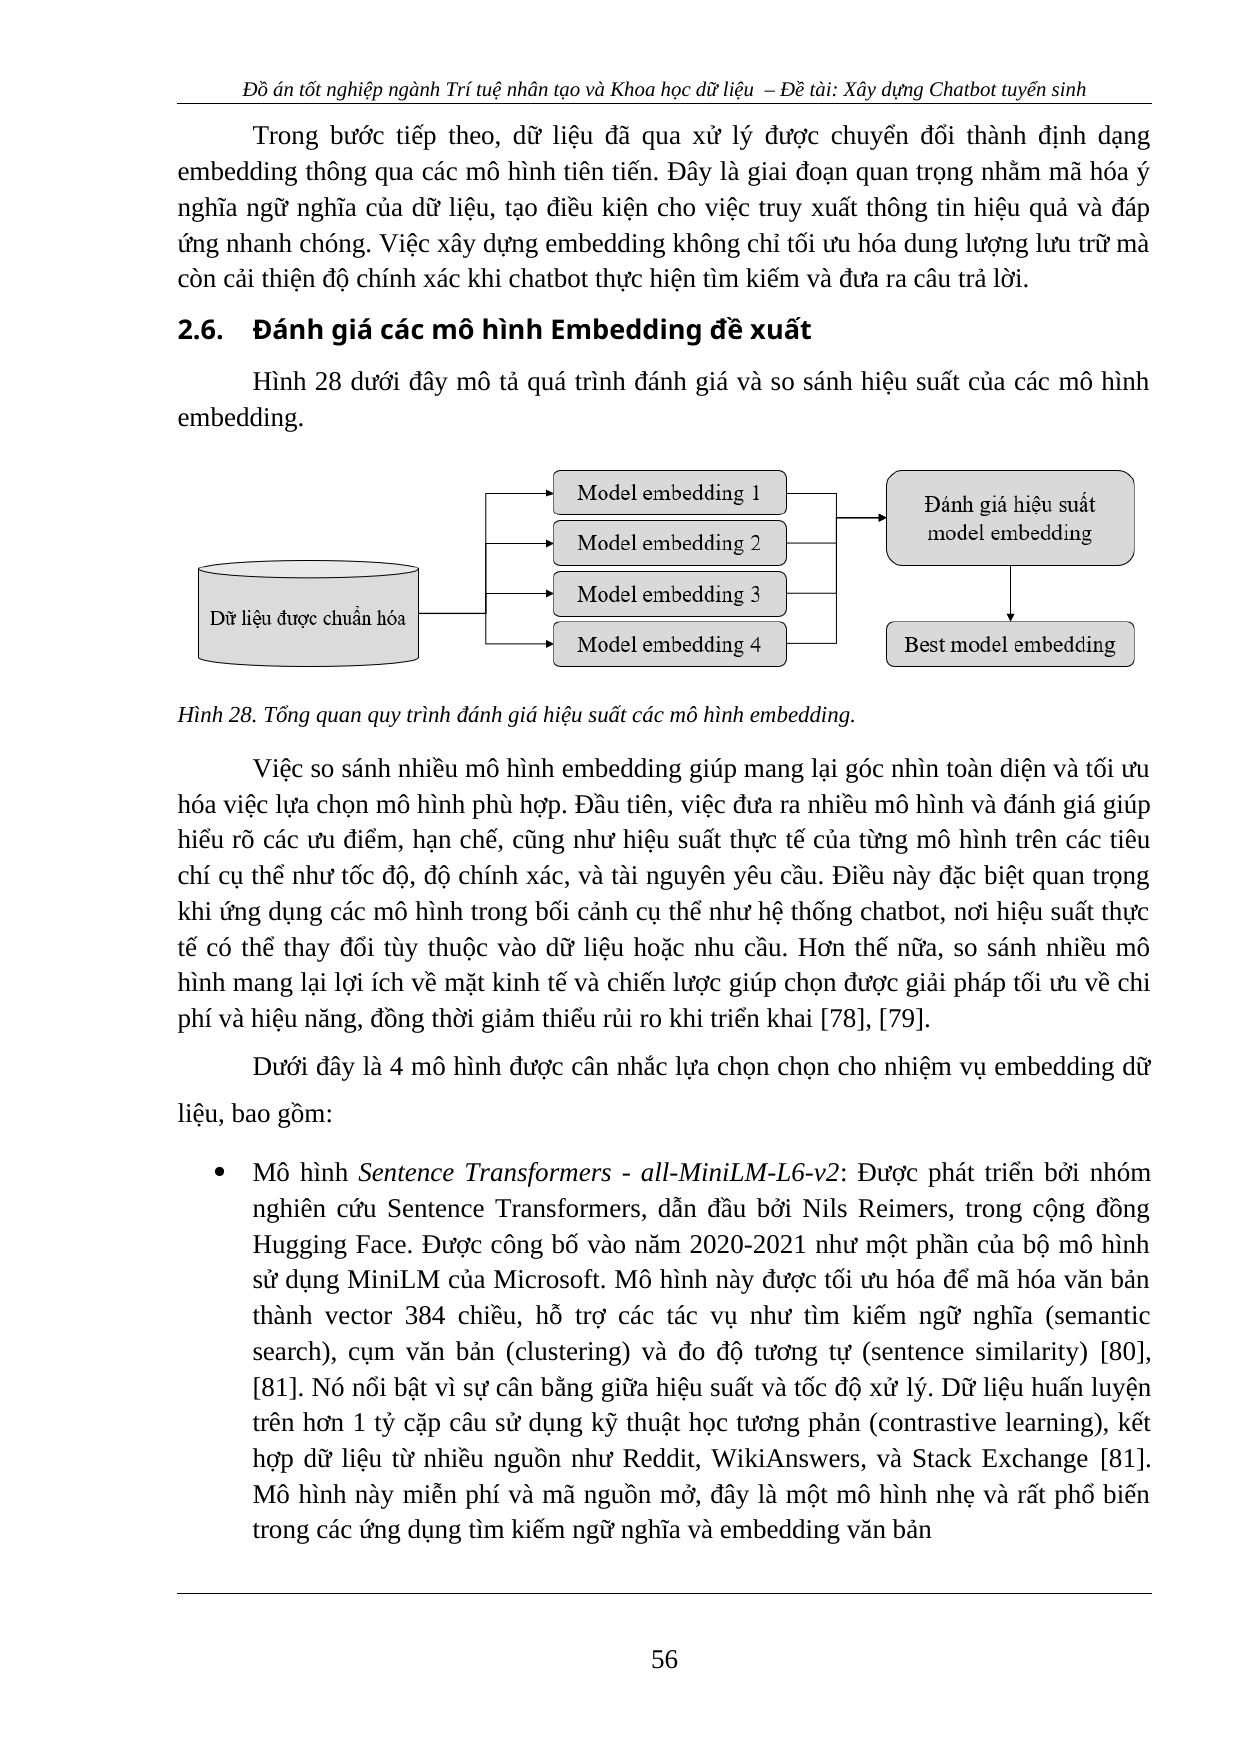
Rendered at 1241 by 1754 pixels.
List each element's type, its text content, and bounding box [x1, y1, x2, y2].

text Dưới đây là 4 mô hình được cân nhắc lựa chọn chọn cho nhiệm vụ embedding dữ liệu, bao gồm: [177, 1050, 1152, 1128]
text Trong bước tiếp theo, dữ liệu đã qua xử lý được chuyển đổi thành định dạng embedding thông qua các mô hình tiên tiến. Đây là giai đoạn quan trọng nhằm mã hóa ý nghĩa ngữ nghĩa của dữ liệu, tạo điều kiện cho việc truy xuất thông tin hiệu quả và đáp ứng nhanh chóng. Việc xây dựng embedding không chỉ tối ưu hóa dung lượng lưu trữ mà còn cải thiện độ chính xác khi chatbot thực hiện tìm kiếm và đưa ra câu trả lời. [177, 119, 1152, 293]
text Việc so sánh nhiều mô hình embedding giúp mang lại góc nhìn toàn diện và tối ưu hóa việc lựa chọn mô hình phù hợp. Đầu tiên, việc đưa ra nhiều mô hình và đánh giá giúp hiểu rõ các ưu điểm, hạn chế, cũng như hiệu suất thực tế của từng mô hình trên các tiêu chí cụ thể như tốc độ, độ chính xác, và tài nguyên yêu cầu. Điều này đặc biệt quan trọng khi ứng dụng các mô hình trong bối cảnh cụ thể như hệ thống chatbot, nơi hiệu suất thực tế có thể thay đổi tùy thuộc vào dữ liệu hoặc nhu cầu. Hơn thế nữa, so sánh nhiều mô hình mang lại lợi ích về mặt kinh tế và chiến lược giúp chọn được giải pháp tối ưu về chi phí và hiệu năng, đồng thời giảm thiểu rủi ro khi triển khai​ . [177, 752, 1152, 1033]
picture [177, 449, 1152, 684]
list Mô hình Sentence Transformers - all-MiniLM-L6-v2: Được phát triển bởi nhóm nghiên cứu Sentence Transformers, dẫn đầu bởi Nils Reimers, trong cộng đồng Hugging Face. Được công bố vào năm 2020-2021 như một phần của bộ mô hình sử dụng MiniLM của Microsoft. Mô hình này được tối ưu hóa để mã hóa văn bản thành vector 384 chiều, hỗ trợ các tác vụ như tìm kiếm ngữ nghĩa (semantic search), cụm văn bản (clustering) và đo độ tương tự (sentence similarity) . Nó nổi bật vì sự cân bằng giữa hiệu suất và tốc độ xử lý. Dữ liệu huấn luyện trên hơn 1 tỷ cặp câu sử dụng kỹ thuật học tương phản (contrastive learning), kết hợp dữ liệu từ nhiều nguồn như Reddit, WikiAnswers, và Stack Exchange . Mô hình này miễn phí và mã nguồn mở, đây là một mô hình nhẹ và rất phổ biến trong các ứng dụng tìm kiếm ngữ nghĩa và embedding văn bản [215, 1156, 1152, 1545]
text Hình 28. Tổng quan quy trình đánh giá hiệu suất các mô hình embedding. [177, 701, 1152, 727]
text Hình 28 dưới đây mô tả quá trình đánh giá và so sánh hiệu suất của các mô hình embedding. [177, 366, 1152, 432]
subtitle Đánh giá các mô hình Embedding đề xuất [177, 311, 1152, 347]
